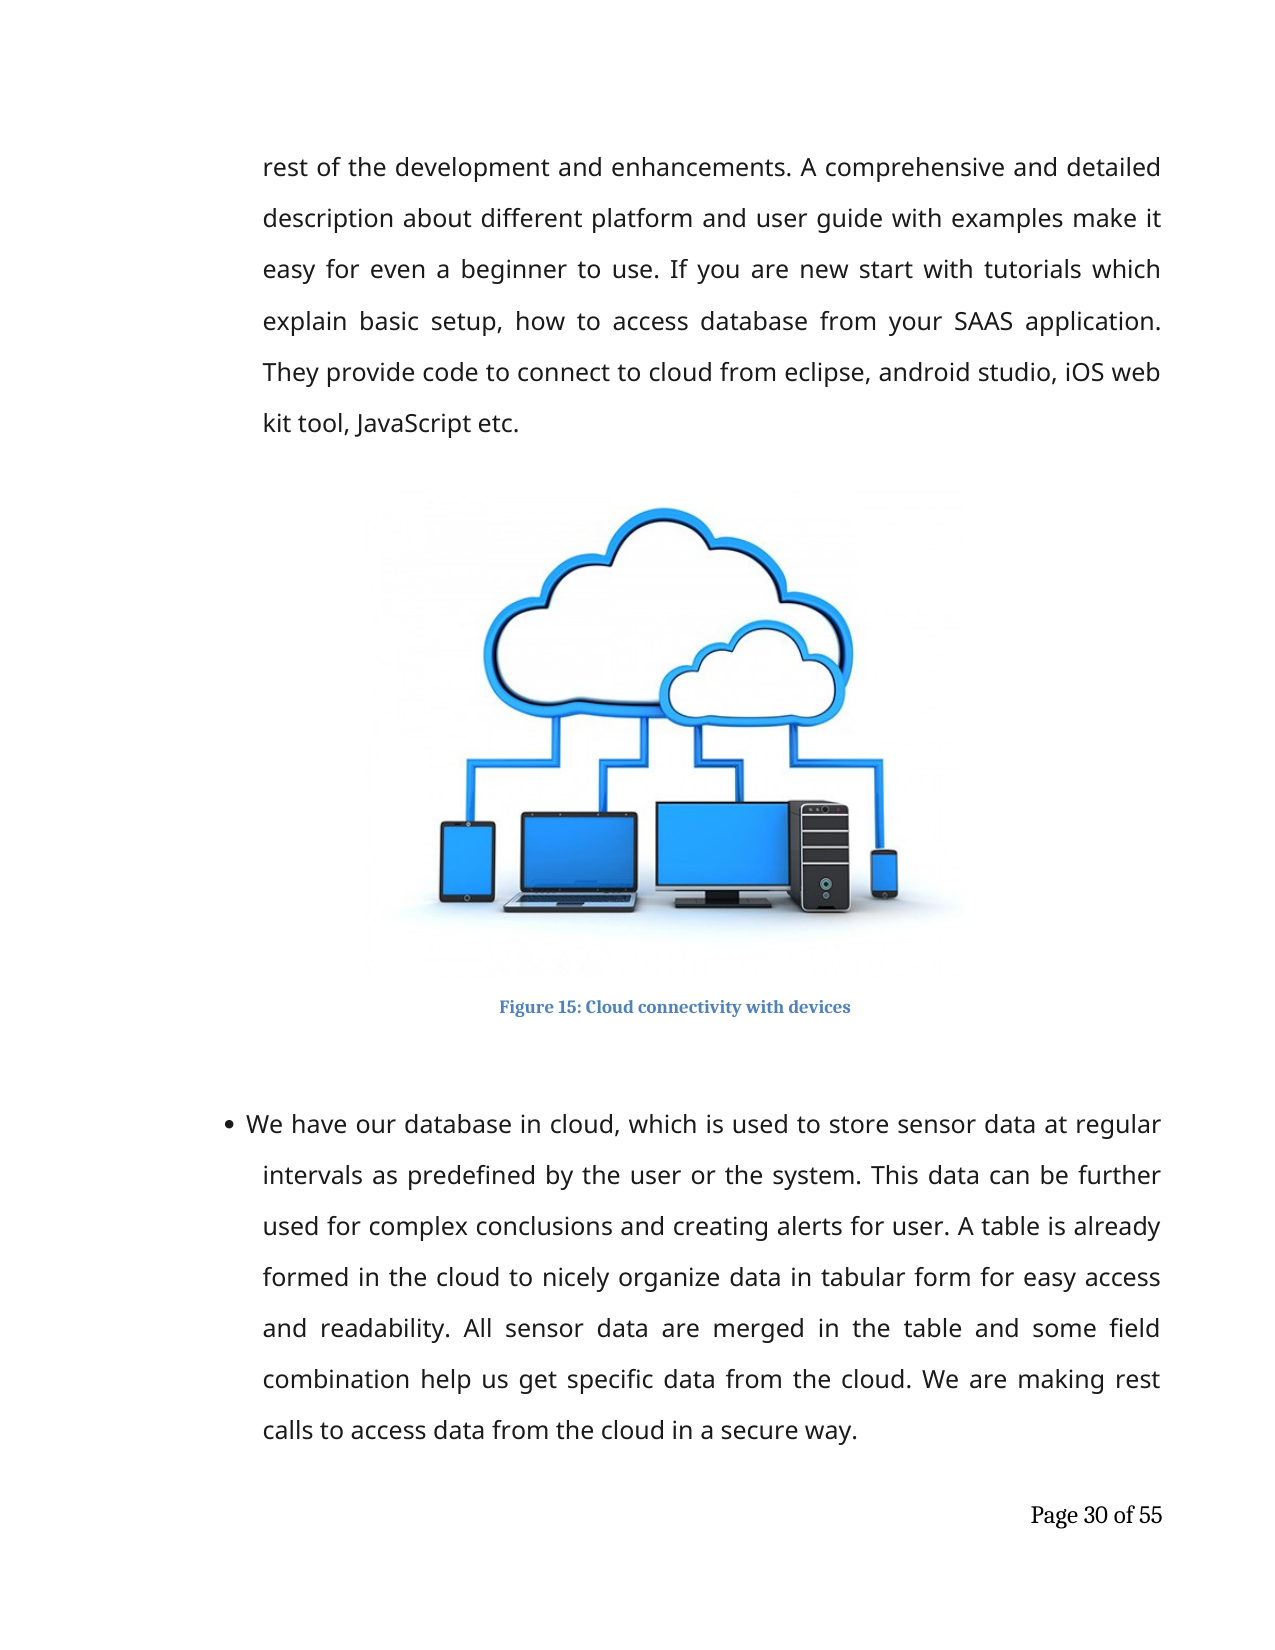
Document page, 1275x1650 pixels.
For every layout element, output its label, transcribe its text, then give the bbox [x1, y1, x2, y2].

text Figure 15: Cloud connectivity with devices [187, 996, 1162, 1018]
list We have our database in cloud, which is used to store sensor data at regular intervals as predefined by the user or the system. This data can be further used for complex conclusions and creating alerts for user. A table is already formed in the cloud to nicely organize data in tabular form for easy access and readability. All sensor data are merged in the table and some field combination help us get specific data from the cloud. We are making rest calls to access data from the cloud in a secure way. [225, 1107, 1162, 1447]
picture [187, 489, 1143, 978]
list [225, 150, 1162, 439]
